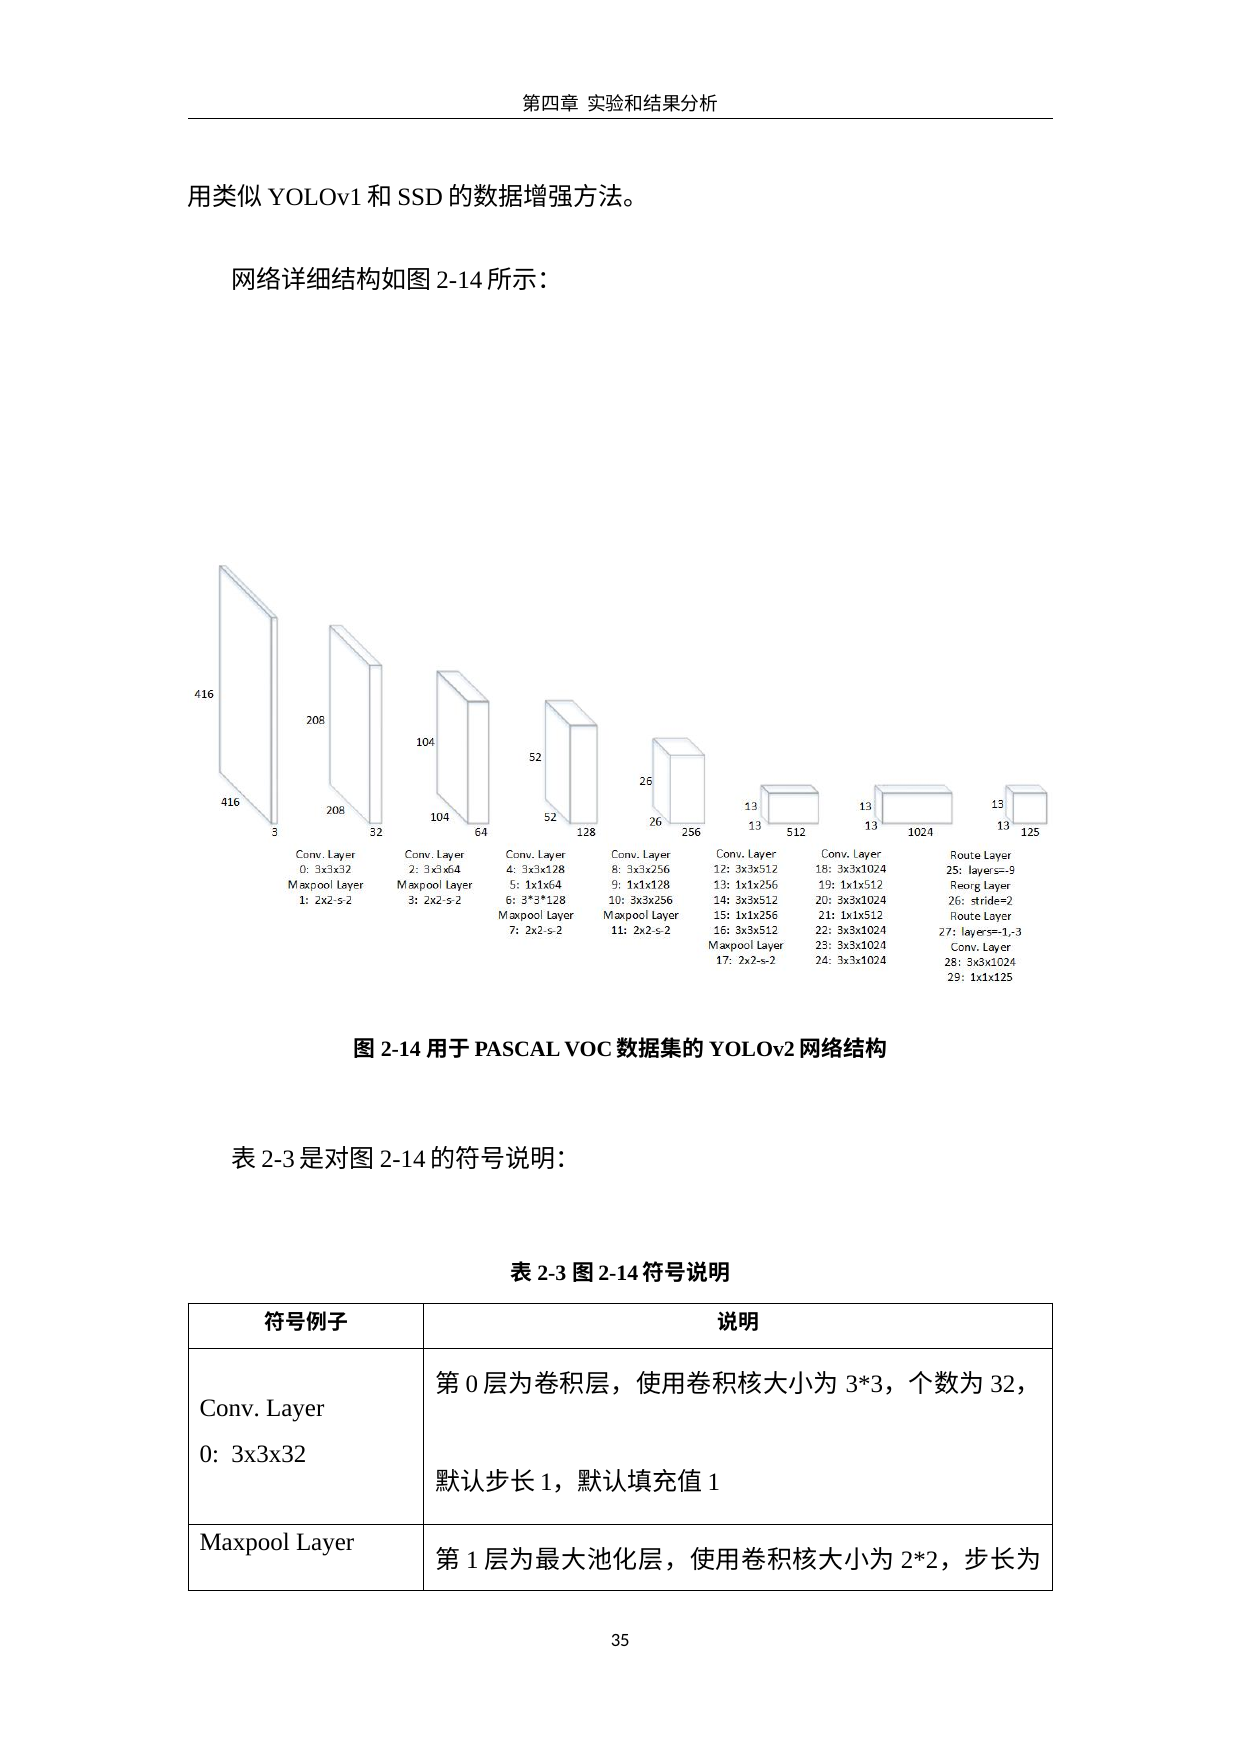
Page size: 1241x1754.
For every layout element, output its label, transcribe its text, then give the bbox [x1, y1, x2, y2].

table_header 说明 [424, 1304, 1052, 1348]
text 图 2-14 用于PASCAL VOC数据集的YOLOv2网络结构 [187, 1031, 1053, 1063]
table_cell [424, 1525, 1052, 1590]
text 网络详细结构如图2-14所示： [187, 245, 1053, 310]
text 表2-3是对图2-14的符号说明： [187, 1124, 1053, 1189]
text 表 2-3 图2-14符号说明 [187, 1254, 1053, 1287]
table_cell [189, 1525, 423, 1590]
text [187, 162, 1053, 227]
picture [187, 562, 1053, 991]
table_cell Conv. Layer 0: 3x3x32 [189, 1349, 423, 1524]
table_header 符号例子 [189, 1304, 423, 1348]
table_cell 第0层为卷积层，使用卷积核大小为3*3，个数为32，默认步长1，默认填充值1 [424, 1349, 1052, 1524]
